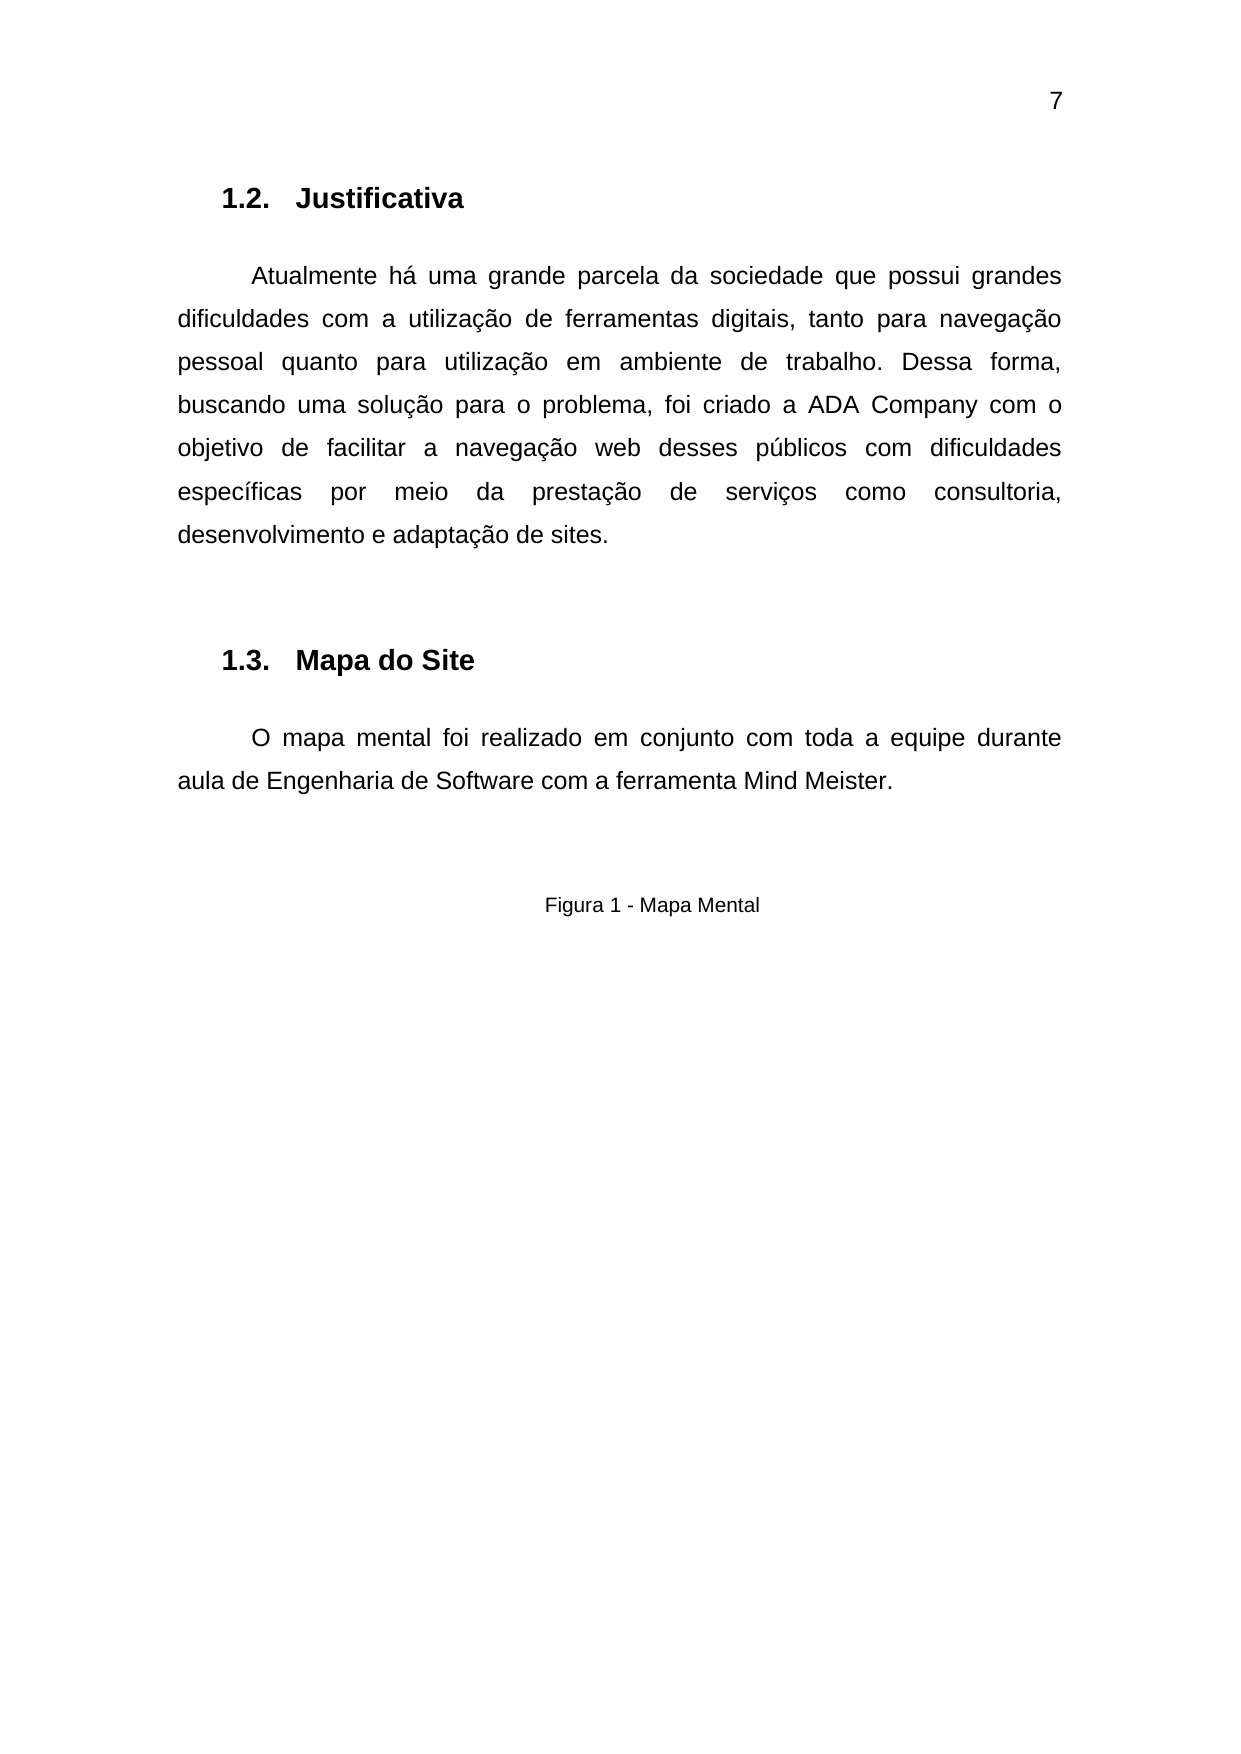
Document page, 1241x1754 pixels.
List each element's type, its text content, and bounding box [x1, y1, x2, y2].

subtitle Mapa do Site [221, 643, 1063, 677]
text Atualmente há uma grande parcela da sociedade que possui grandes dificuldades com a utilização de ferramentas digitais, tanto para navegação pessoal quanto para utilização em ambiente de trabalho. Dessa forma, buscando uma solução para o problema, foi criado a ADA Company com o objetivo de facilitar a navegação web desses públicos com dificuldades específicas por meio da prestação de serviços como consultoria, desenvolvimento e adaptação de sites. [177, 261, 1063, 548]
text O mapa mental foi realizado em conjunto com toda a equipe durante aula de Engenharia de Software com a ferramenta Mind Meister. [177, 723, 1063, 795]
subtitle Justificativa [221, 181, 1063, 215]
